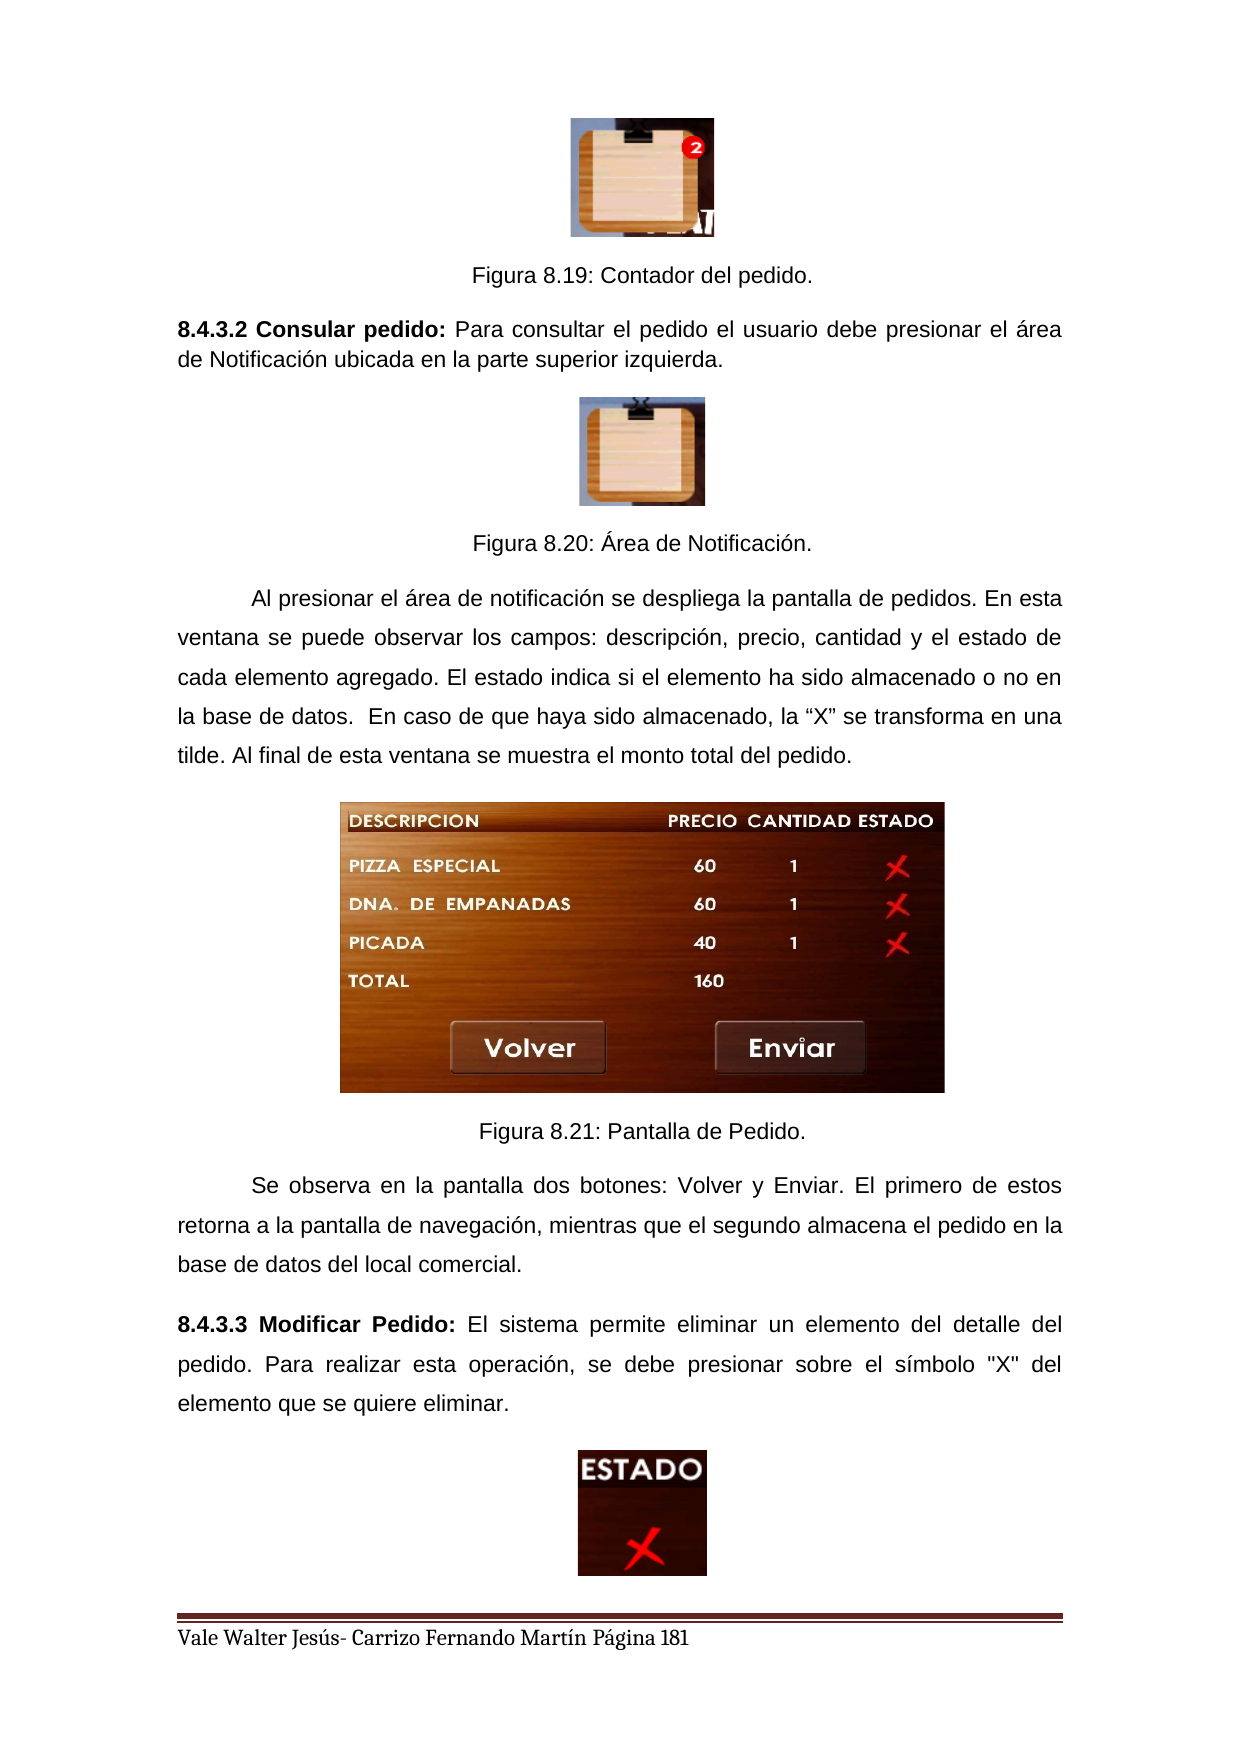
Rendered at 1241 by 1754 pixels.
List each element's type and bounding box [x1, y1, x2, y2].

picture [579, 397, 706, 506]
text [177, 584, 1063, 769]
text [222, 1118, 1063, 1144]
picture [577, 1450, 707, 1576]
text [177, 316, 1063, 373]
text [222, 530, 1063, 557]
picture [570, 118, 715, 237]
picture [340, 802, 945, 1093]
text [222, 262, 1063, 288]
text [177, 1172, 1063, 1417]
